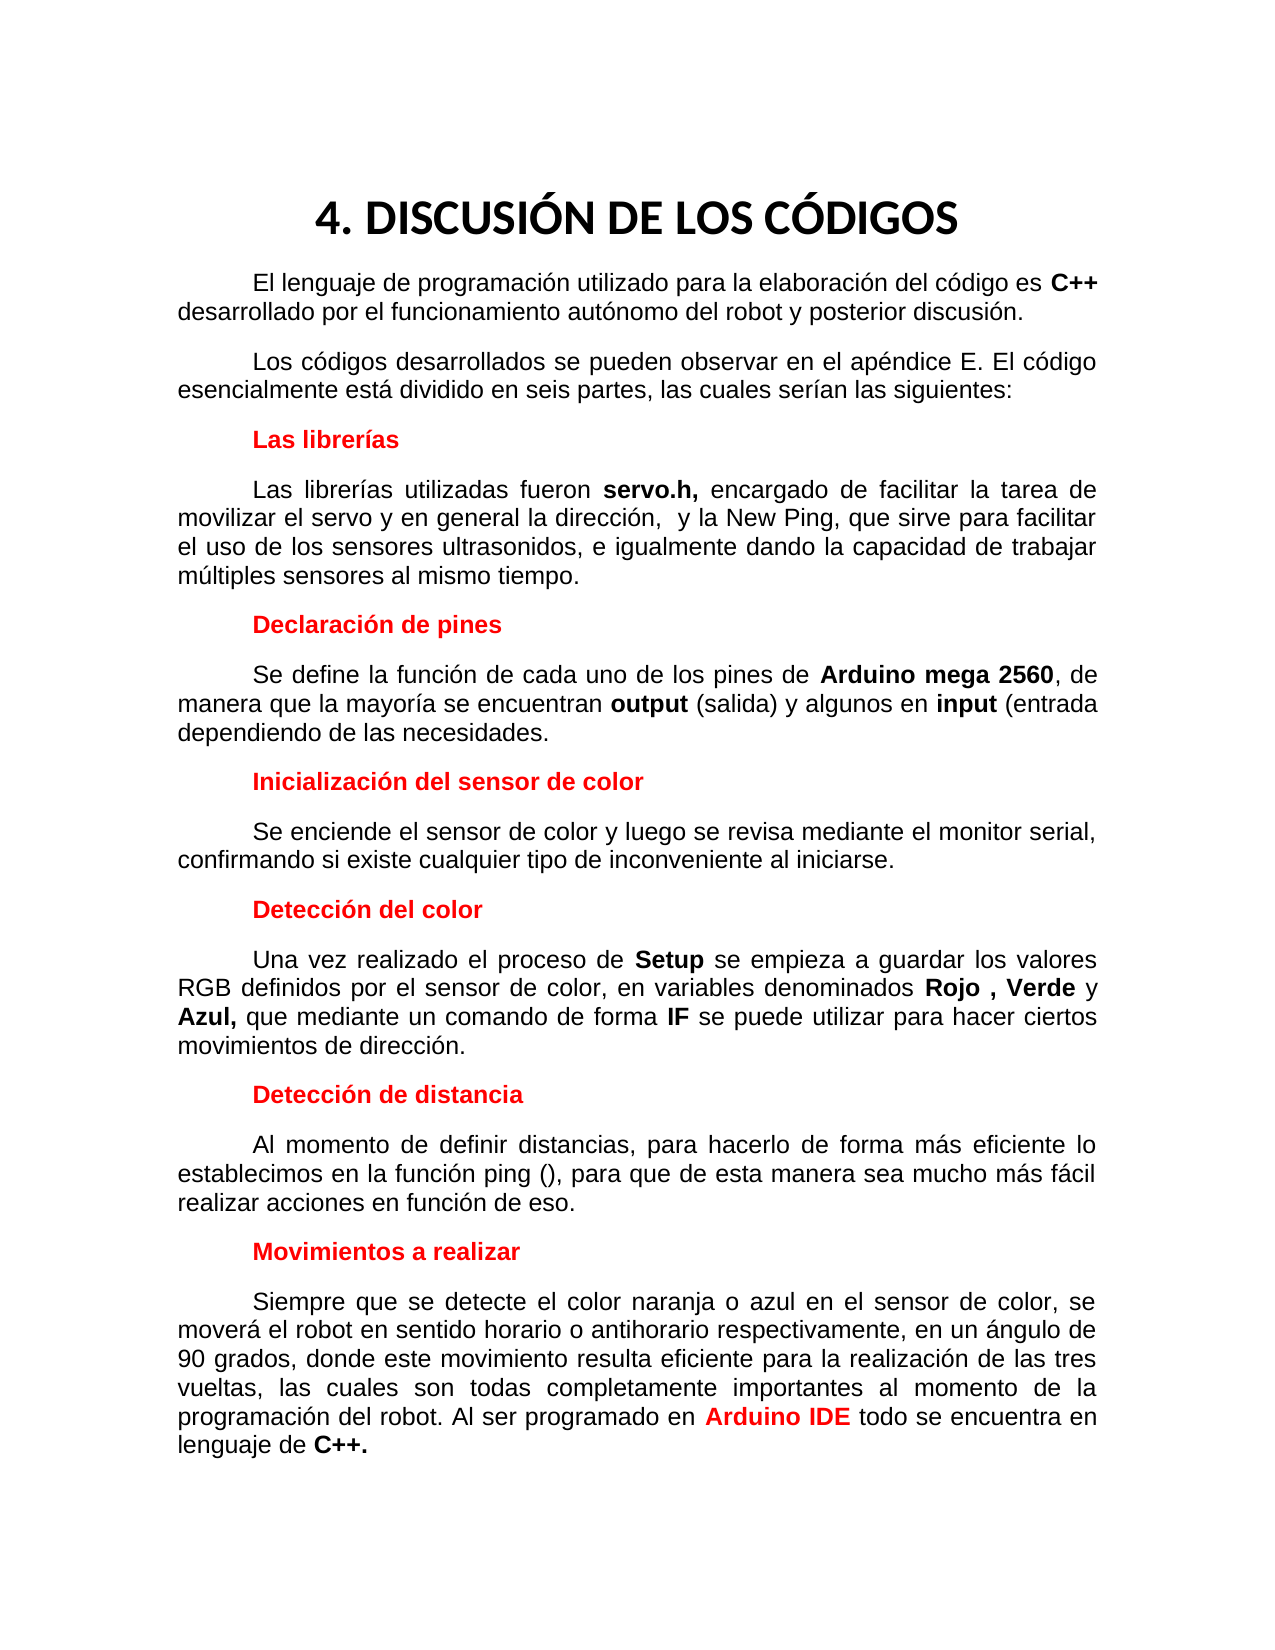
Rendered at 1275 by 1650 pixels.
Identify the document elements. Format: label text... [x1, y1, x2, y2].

text Se enciende el sensor de color y luego se revisa mediante el monitor serial, confirmando si existe cualquier tipo de inconveniente al iniciarse. [177, 817, 1098, 874]
text Siempre que se detecte el color naranja o azul en el sensor de color, se moverá el robot en sentido horario o antihorario respectivamente, en un ángulo de 90 grados, donde este movimiento resulta eficiente para la realización de las tres vueltas, las cuales son todas completamente importantes al momento de la programación del robot. Al ser programado en Arduino IDE todo se encuentra en lenguaje de C++. [177, 1287, 1098, 1459]
text Detección de distancia [177, 1081, 1098, 1109]
subtitle 4. DISCUSIÓN DE LOS CÓDIGOS [177, 186, 1098, 247]
text Se define la función de cada uno de los pines de Arduino mega 2560, de manera que la mayoría se encuentran output (salida) y algunos en input (entrada dependiendo de las necesidades. [177, 660, 1098, 746]
text Al momento de definir distancias, para hacerlo de forma más eficiente lo establecimos en la función ping (), para que de esta manera sea mucho más fácil realizar acciones en función de eso. [177, 1130, 1098, 1216]
text Las librerías [177, 425, 1098, 454]
text Una vez realizado el proceso de Setup se empieza a guardar los valores RGB definidos por el sensor de color, en variables denominados Rojo , Verde y Azul, que mediante un comando de forma IF se puede utilizar para hacer ciertos movimientos de dirección. [177, 945, 1098, 1060]
text Declaración de pines [177, 611, 1098, 639]
text Movimientos a realizar [177, 1237, 1098, 1266]
text Las librerías utilizadas fueron servo.h, encargado de facilitar la tarea de movilizar el servo y en general la dirección, y la New Ping, que sirve para facilitar el uso de los sensores ultrasonidos, e igualmente dando la capacidad de trabajar múltiples sensores al mismo tiempo. [177, 475, 1098, 590]
text Los códigos desarrollados se pueden observar en el apéndice E. El código esencialmente está dividido en seis partes, las cuales serían las siguientes: [177, 347, 1098, 404]
text Inicialización del sensor de color [177, 767, 1098, 796]
text El lenguaje de programación utilizado para la elaboración del código es C++ desarrollado por el funcionamiento autónomo del robot y posterior discusión. [177, 268, 1098, 326]
text Detección del color [177, 895, 1098, 924]
